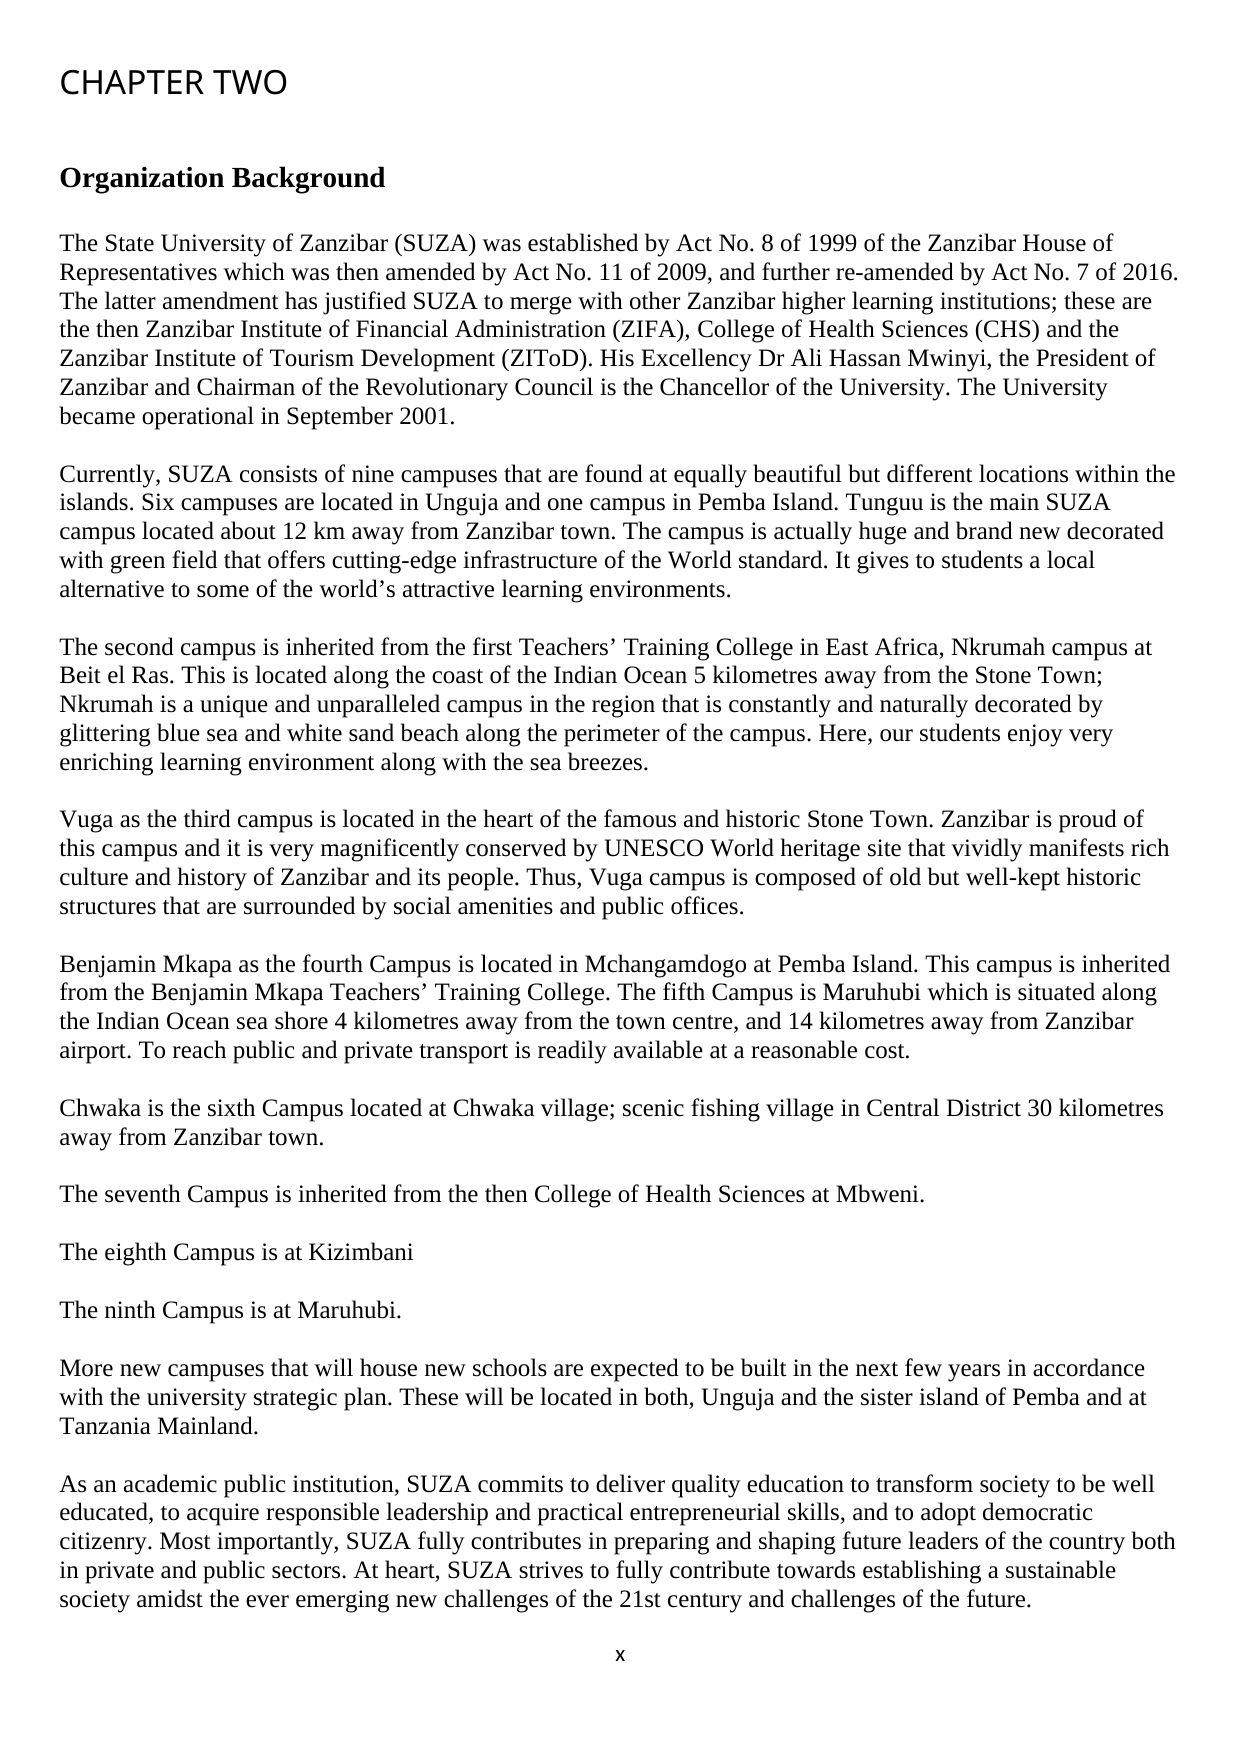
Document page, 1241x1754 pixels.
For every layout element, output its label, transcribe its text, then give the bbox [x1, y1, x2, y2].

text The seventh Campus is inherited from the then College of Health Sciences at Mbweni. [59, 1179, 1181, 1208]
text Benjamin Mkapa as the fourth Campus is located in Mchangamdogo at Pemba Island. This campus is inherited from the Benjamin Mkapa Teachers’ Training College. The fifth Campus is Maruhubi which is situated along the Indian Ocean sea shore 4 kilometres away from the town centre, and 14 kilometres away from Zanzibar airport. To reach public and private transport is readily available at a reasonable cost. [59, 949, 1181, 1064]
text The second campus is inherited from the first Teachers’ Training College in East Africa, Nkrumah campus at Beit el Ras. This is located along the coast of the Indian Ocean 5 kilometres away from the Stone Town; Nkrumah is a unique and unparalleled campus in the region that is constantly and naturally decorated by glittering blue sea and white sand beach along the perimeter of the campus. Here, our students enjoy very enriching learning environment along with the sea breezes. [59, 632, 1181, 775]
text The State University of Zanzibar (SUZA) was established by Act No. 8 of 1999 of the Zanzibar House of Representatives which was then amended by Act No. 11 of 2009, and further re-amended by Act No. 7 of 2016. The latter amendment has justified SUZA to merge with other Zanzibar higher learning institutions; these are the then Zanzibar Institute of Financial Administration (ZIFA), College of Health Sciences (CHS) and the Zanzibar Institute of Tourism Development (ZIToD). His Excellency Dr Ali Hassan Mwinyi, the President of Zanzibar and Chairman of the Revolutionary Council is the Chancellor of the University. The University became operational in September 2001. [59, 228, 1181, 429]
subtitle Organization Background [59, 161, 1181, 194]
text The ninth Campus is at Maruhubi. [59, 1295, 1181, 1324]
text Chwaka is the sixth Campus located at Chwaka village; scenic fishing village in Central District 30 kilometres away from Zanzibar town. [59, 1093, 1181, 1150]
text Vuga as the third campus is located in the heart of the famous and historic Stone Town. Zanzibar is proud of this campus and it is very magnificently conserved by UNESCO World heritage site that vividly manifests rich culture and history of Zanzibar and its people. Thus, Vuga campus is composed of old but well-kept historic structures that are surrounded by social amenities and public offices. [59, 804, 1181, 919]
text Currently, SUZA consists of nine campuses that are found at equally beautiful but different locations within the islands. Six campuses are located in Unguja and one campus in Pemba Island. Tunguu is the main SUZA campus located about 12 km away from Zanzibar town. The campus is actually huge and brand new decorated with green field that offers cutting-edge infrastructure of the World standard. It gives to students a local alternative to some of the world’s attractive learning environments. [59, 459, 1181, 602]
text More new campuses that will house new schools are expected to be built in the next few years in accordance with the university strategic plan. These will be located in both, Unguja and the sister island of Pemba and at Tanzania Mainland. [59, 1353, 1181, 1439]
subtitle CHAPTER TWO [59, 59, 1181, 104]
text The eighth Campus is at Kizimbani [59, 1237, 1181, 1266]
text As an academic public institution, SUZA commits to deliver quality education to transform society to be well educated, to acquire responsible leadership and practical entrepreneurial skills, and to adopt democratic citizenry. Most importantly, SUZA fully contributes in preparing and shaping future leaders of the country both in private and public sectors. At heart, SUZA strives to fully contribute towards establishing a sustainable society amidst the ever emerging new challenges of the 21st century and challenges of the future. [59, 1469, 1181, 1612]
